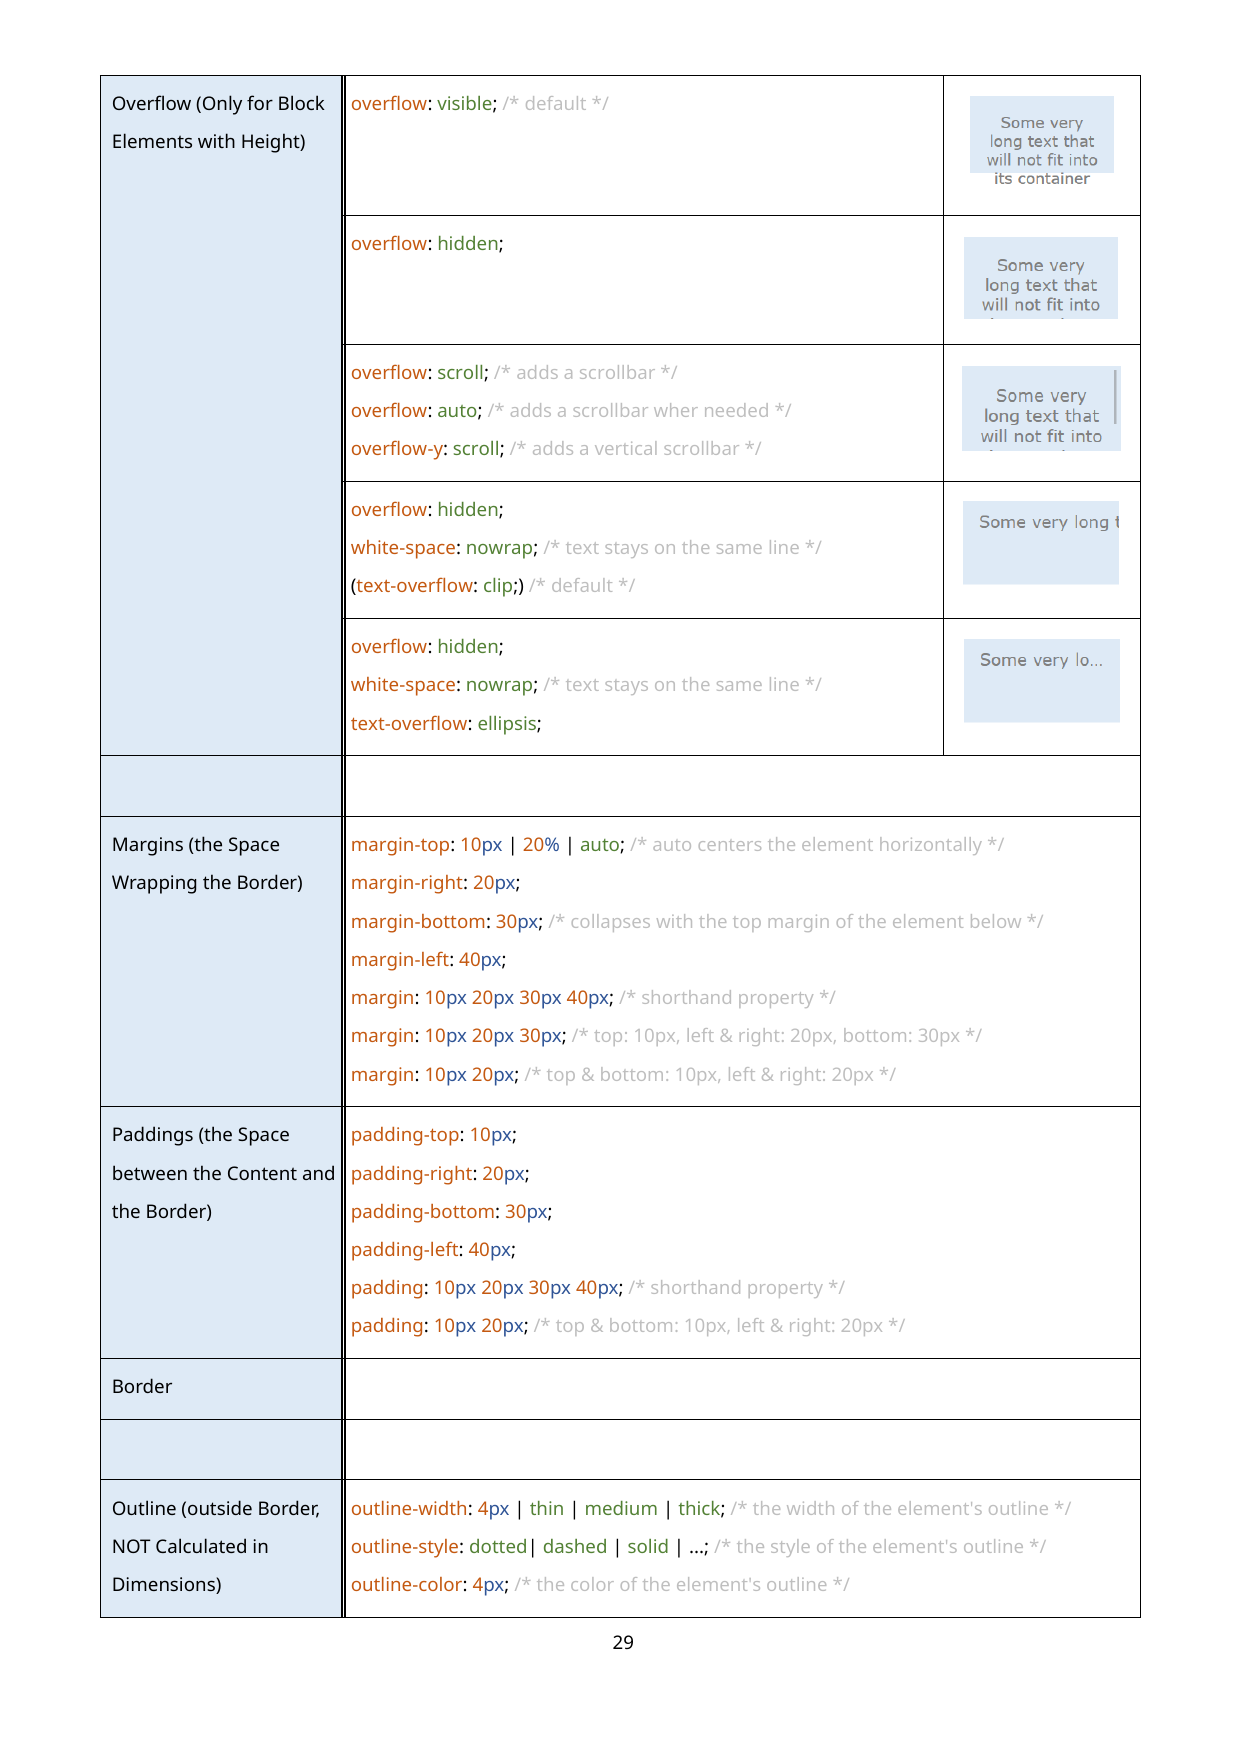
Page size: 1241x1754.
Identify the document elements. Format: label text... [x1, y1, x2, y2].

table_cell Border [101, 1359, 341, 1419]
picture [958, 230, 1124, 324]
table_cell [944, 216, 1140, 344]
table_cell [944, 482, 1140, 618]
table_cell Paddings (the Space between the Content and the Border) [101, 1107, 341, 1358]
table_cell overflow: scroll; /* adds a scrollbar */ overflow: auto; /* adds a scrollbar wher needed */ overflow-y: scroll; /* adds a vertical scrollbar */ [346, 345, 943, 481]
table_cell [101, 756, 341, 816]
table_cell [346, 1420, 1140, 1479]
table_cell [346, 756, 1140, 816]
picture [958, 633, 1125, 727]
table_cell [101, 1420, 341, 1479]
table_cell Overflow (Only for Block Elements with Height) [101, 76, 341, 755]
picture [958, 496, 1124, 589]
table_cell margin-top: 10px | 20% | auto; /* auto centers the element horizontally */ margin-right: 20px; margin-bottom: 30px; /* collapses with the top margin of the element below */ margin-left: 40px; margin: 10px 20px 30px 40px; /* shorthand property */ margin: 10px 20px 30px; /* top: 10px, left & right: 20px, bottom: 30px */ margin: 10px 20px; /* top & bottom: 10px, left & right: 20px */ [346, 817, 1140, 1106]
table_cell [346, 1480, 1140, 1617]
table_cell [944, 76, 1140, 215]
table_cell padding-top: 10px; padding-right: 20px; padding-bottom: 30px; padding-left: 40px; padding: 10px 20px 30px 40px; /* shorthand property */ padding: 10px 20px; /* top & bottom: 10px, left & right: 20px */ [346, 1107, 1140, 1358]
table_cell overflow: visible; /* default */ [346, 76, 943, 215]
table_cell Margins (the Space Wrapping the Border) [101, 817, 341, 1106]
picture [956, 359, 1127, 458]
table_cell overflow: hidden; white-space: nowrap; /* text stays on the same line */ (text-overflow: clip;) /* default */ [346, 482, 943, 618]
table_cell [944, 345, 1140, 481]
table_cell overflow: hidden; white-space: nowrap; /* text stays on the same line */ text-overflow: ellipsis; [346, 619, 943, 755]
picture [965, 90, 1117, 196]
table_cell [944, 619, 1140, 755]
table_cell [346, 1359, 1140, 1419]
table_cell overflow: hidden; [346, 216, 943, 344]
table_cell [101, 1480, 341, 1617]
